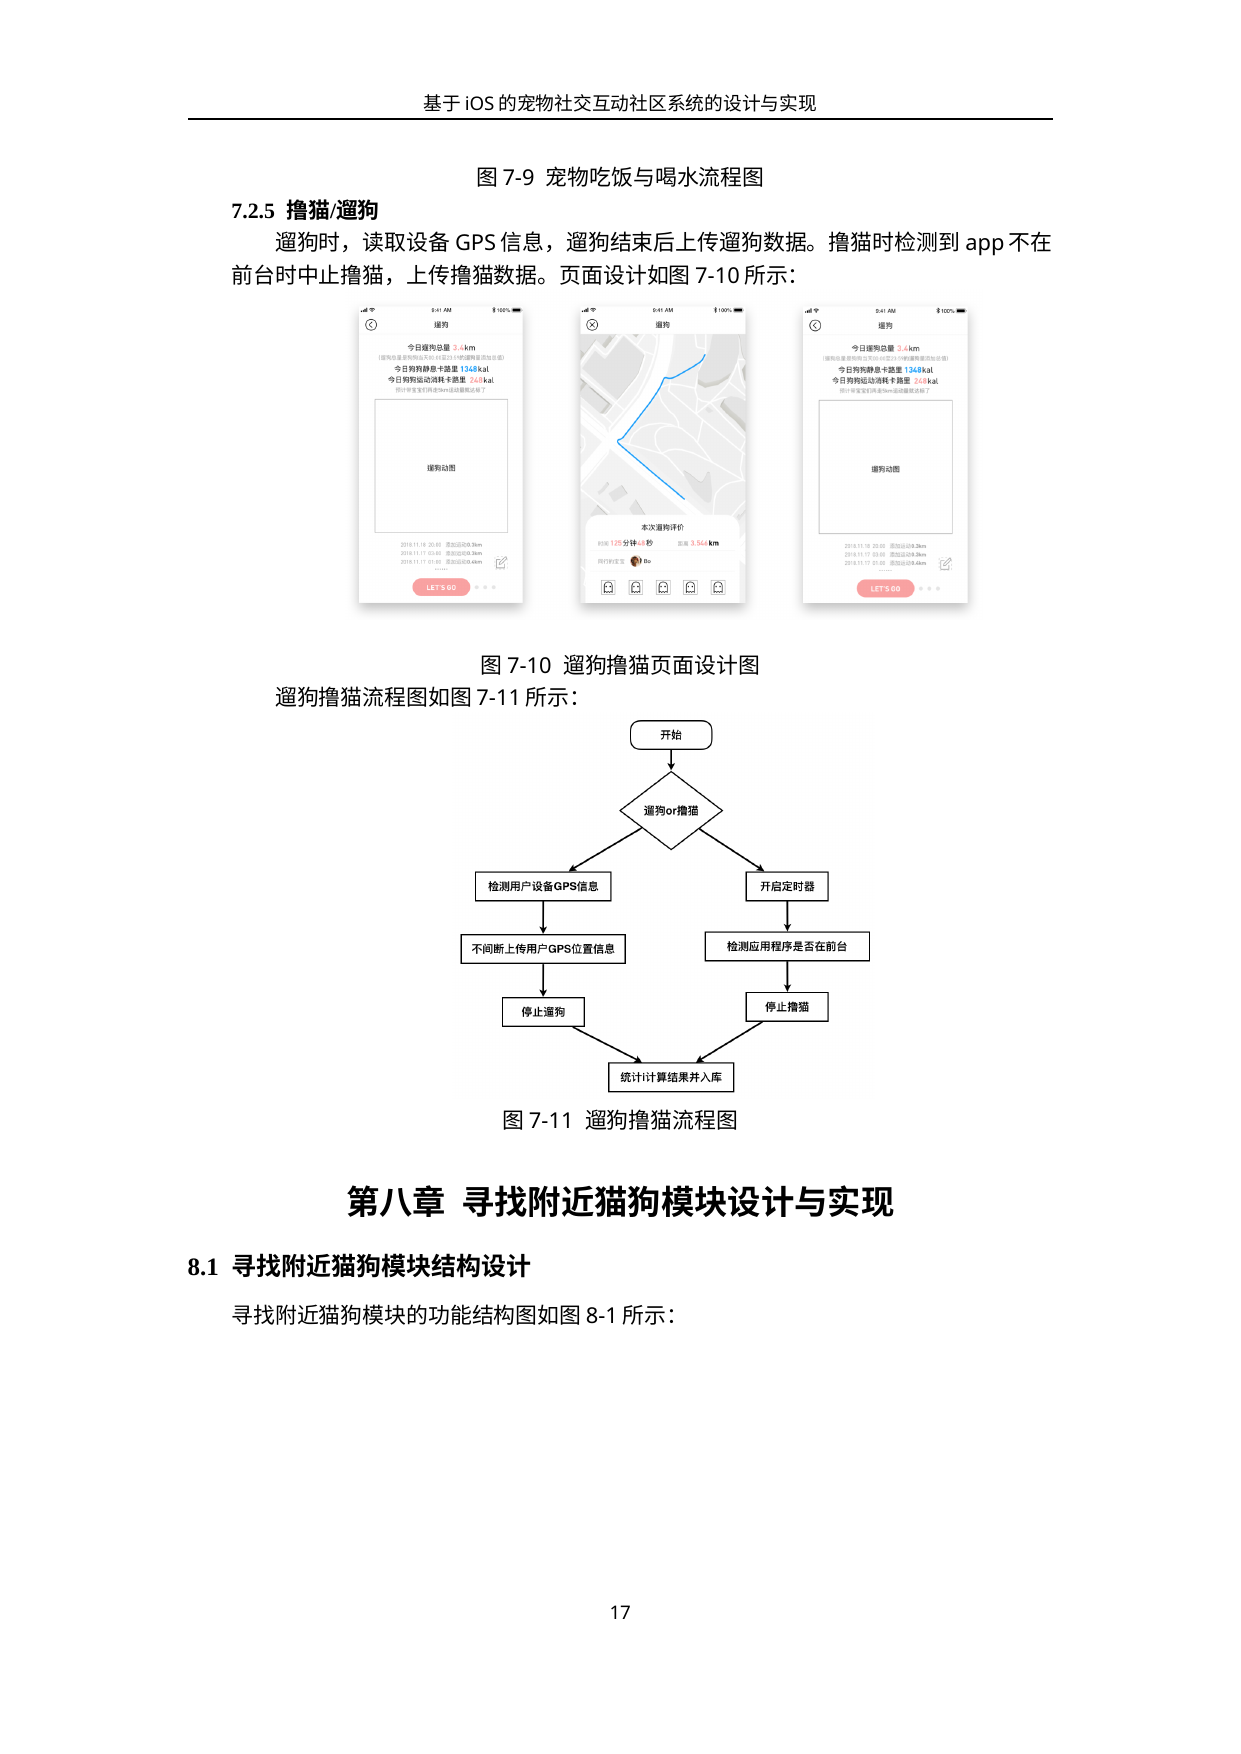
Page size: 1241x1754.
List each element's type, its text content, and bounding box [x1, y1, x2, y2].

text 7.2.5 撸猫/遛狗 [187, 192, 1053, 225]
text 遛狗时，读取设备GPS信息，遛狗结束后上传遛狗数据。撸猫时检测到app不在前台时中止撸猫，上传撸猫数据。页面设计如图7-10所示： [231, 225, 1053, 290]
text 遛狗撸猫流程图如图7-11所示： [231, 680, 1053, 712]
text 图7-9 宠物吃饭与喝水流程图 [187, 160, 1053, 192]
text 8.1 寻找附近猫狗模块结构设计 [187, 1232, 1053, 1297]
text 第八章 寻找附近猫狗模块设计与实现 [187, 1167, 1053, 1232]
text 图7-10 遛狗撸猫页面设计图 [187, 647, 1053, 680]
text 图7-11 遛狗撸猫流程图 [187, 1102, 1053, 1135]
picture [452, 712, 876, 1099]
text 寻找附近猫狗模块的功能结构图如图8-1所示： [187, 1297, 1053, 1330]
picture [345, 289, 983, 620]
